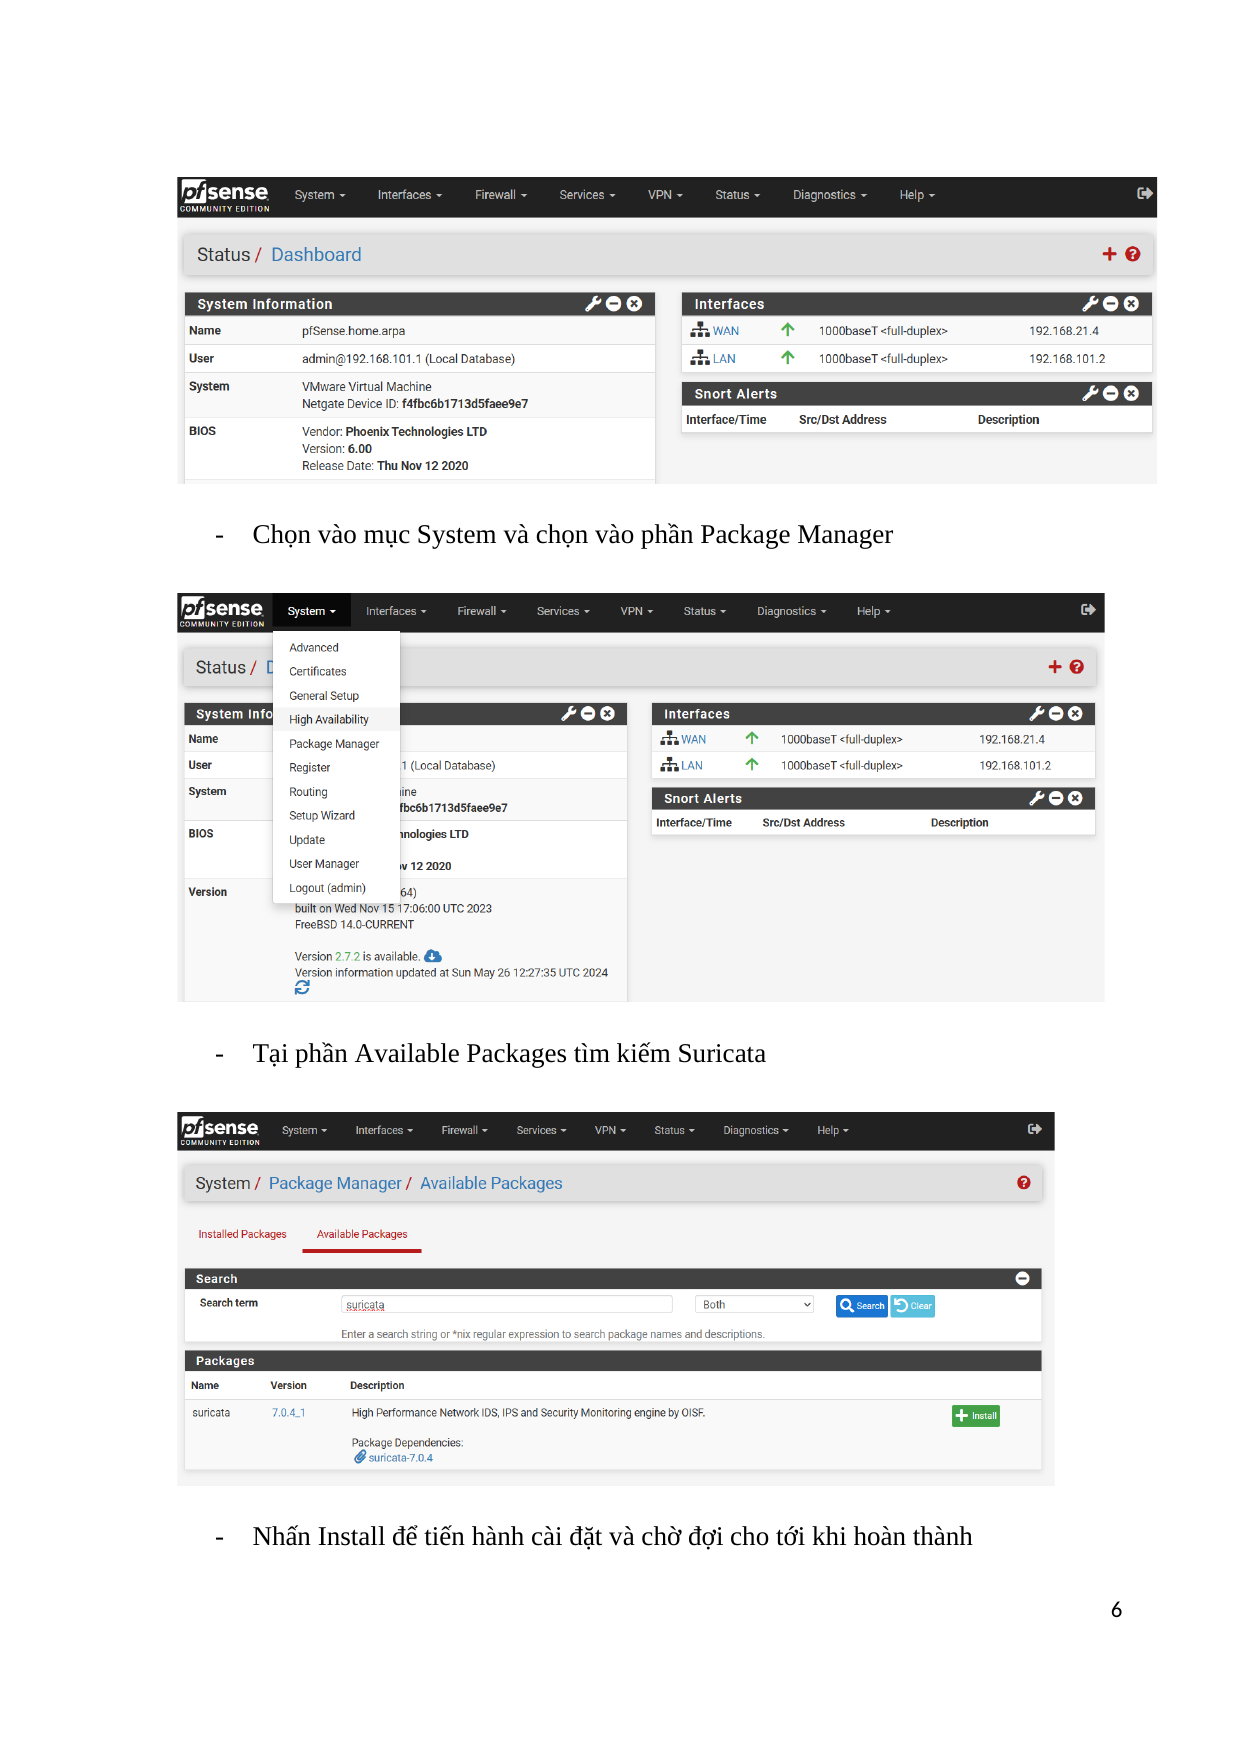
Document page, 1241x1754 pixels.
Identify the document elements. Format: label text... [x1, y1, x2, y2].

picture [177, 1112, 1055, 1486]
list Nhấn Install để tiến hành cài đặt và chờ đợi cho tới khi hoàn thành [215, 1520, 1122, 1551]
picture [177, 177, 1158, 484]
picture [177, 593, 1105, 1002]
list Chọn vào mục System và chọn vào phần Package Manager [215, 518, 1122, 549]
list Tại phần Available Packages tìm kiếm Suricata [215, 1037, 1122, 1068]
